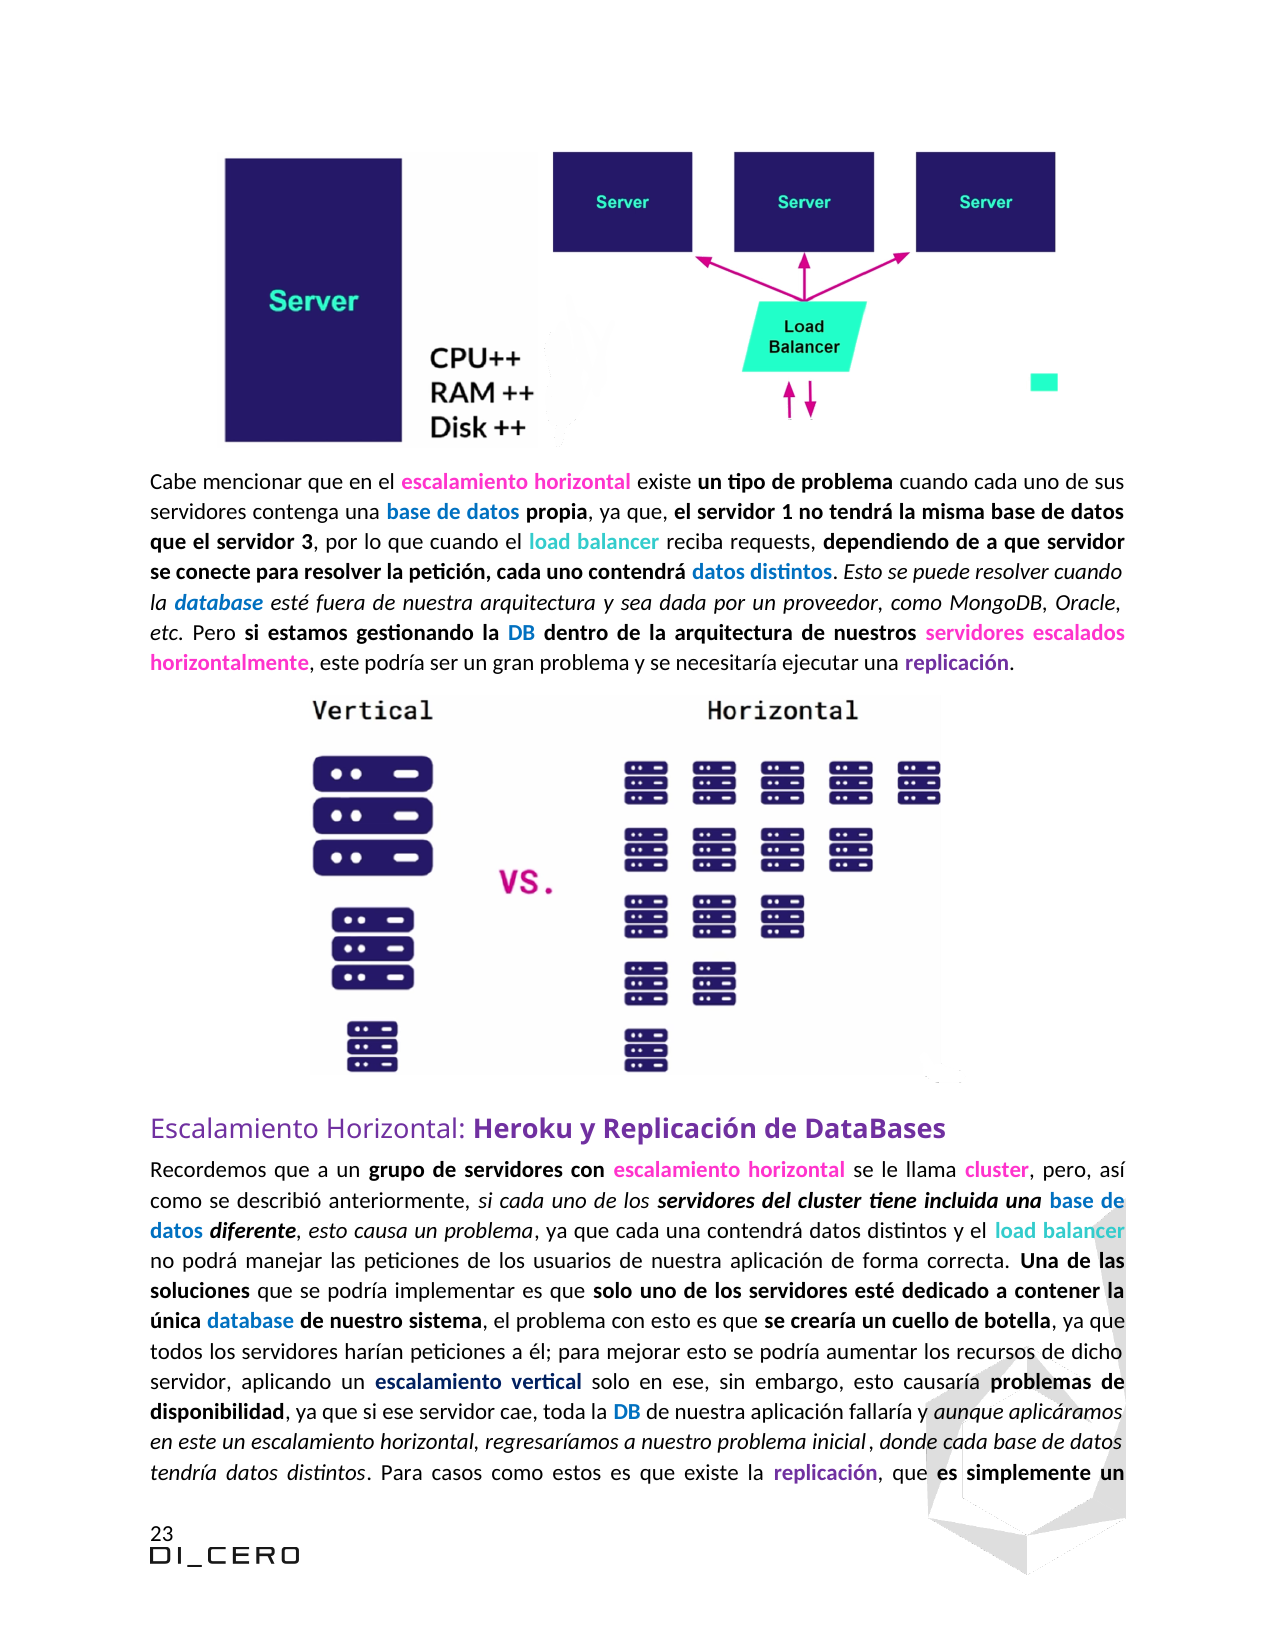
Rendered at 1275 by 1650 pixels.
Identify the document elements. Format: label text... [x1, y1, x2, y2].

picture [217, 152, 539, 448]
text Cabe mencionar que en el escalamiento horizontal existe un tipo de problema cuando cada uno de sus servidores contenga una base de datos propia, ya que, el servidor 1 no tendrá la misma base de datos que el servidor 3, por lo que cuando el load balancer reciba requests, dependiendo de a que servidor se conecte para resolver la petición, cada uno contendrá datos distintos. Esto se puede resolver cuando la database esté fuera de nuestra arquitectura y sea dada por un proveedor, como MongoDB, Oracle, etc. Pero si estamos gestionando la DB dentro de la arquitectura de nuestros servidores escalados horizontalmente, este podría ser un gran problema y se necesitaría ejecutar una replicación. [150, 467, 1125, 676]
picture [309, 695, 966, 1083]
picture [925, 1198, 1126, 1575]
subtitle Escalamiento Horizontal: Heroku y Replicación de DataBases [150, 1109, 1125, 1146]
picture [150, 1547, 299, 1567]
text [150, 1156, 1125, 1486]
picture [543, 150, 1058, 448]
